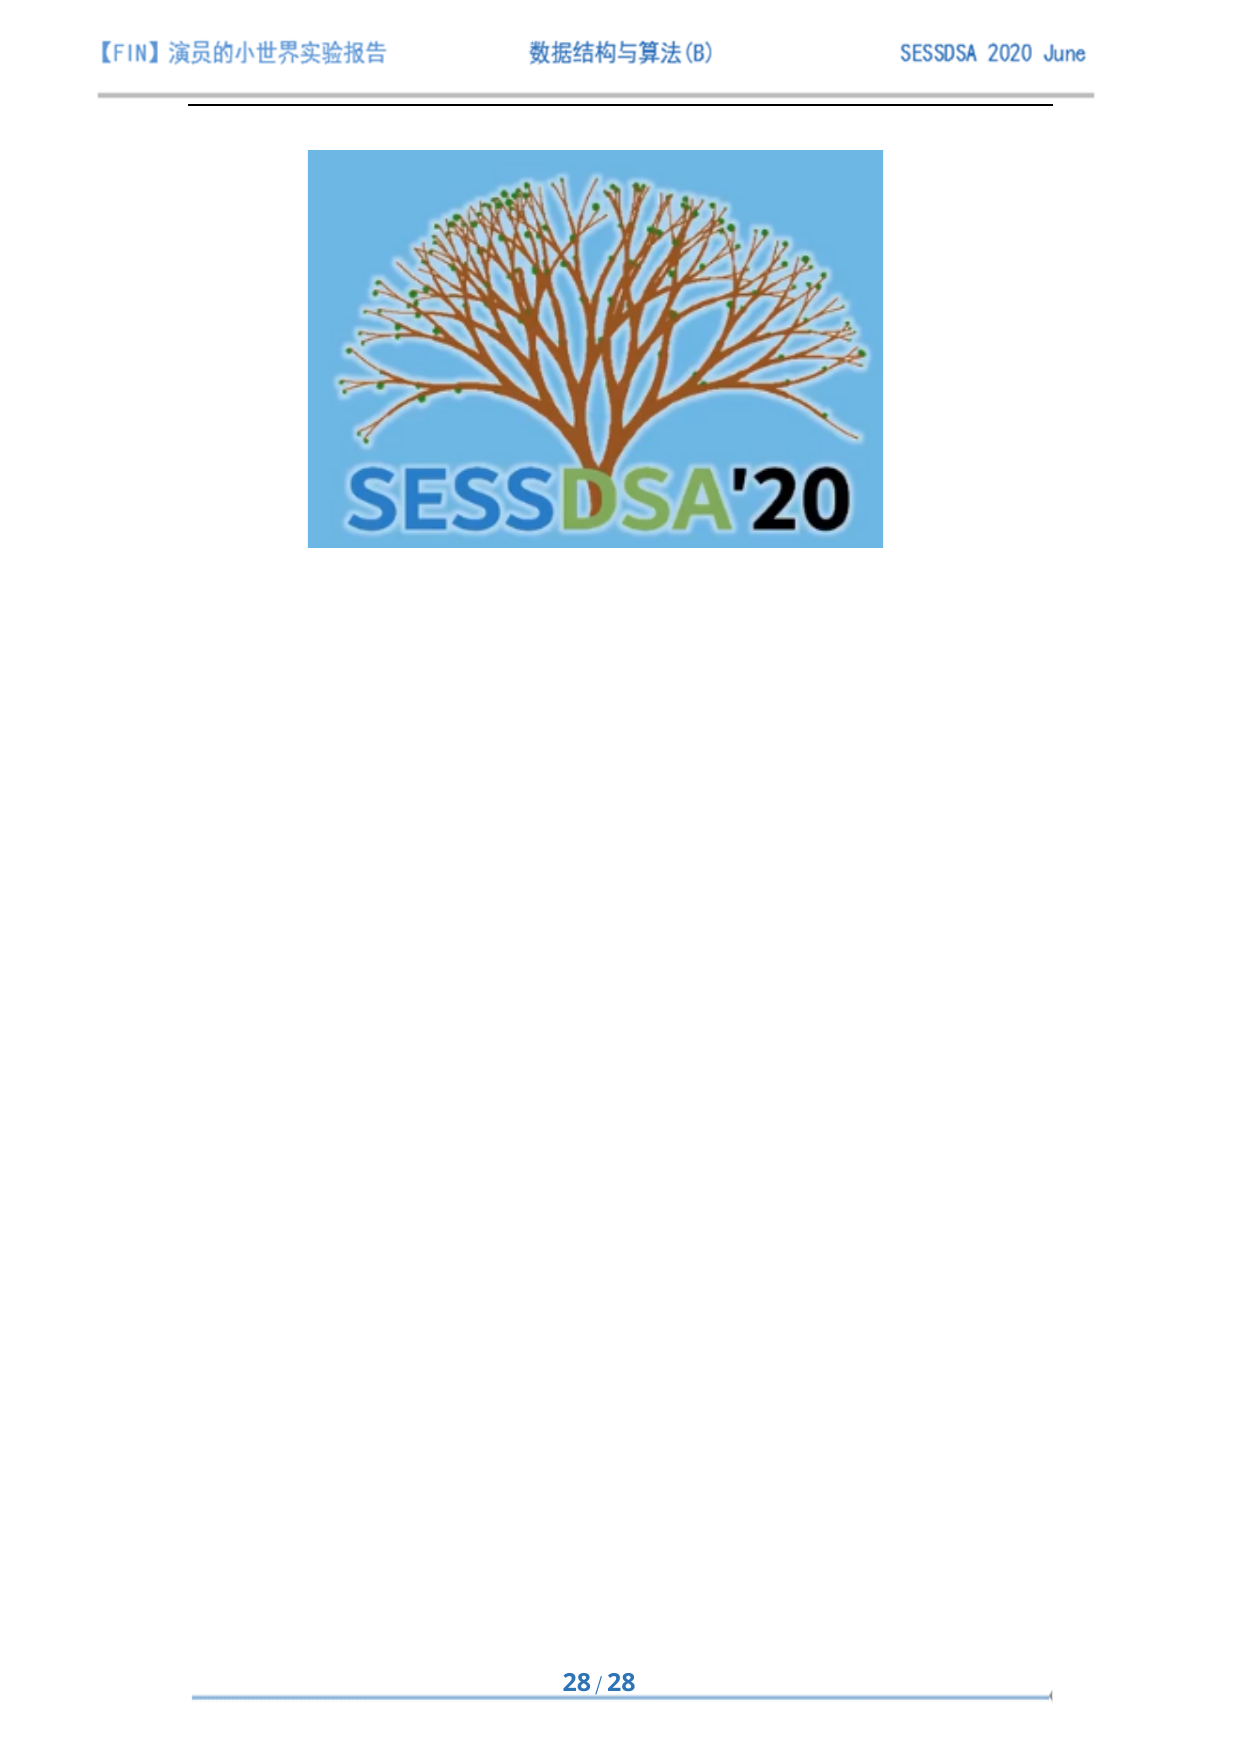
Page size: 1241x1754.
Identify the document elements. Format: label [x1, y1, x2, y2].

picture [187, 1684, 1053, 1708]
picture [95, 33, 1103, 108]
picture [307, 150, 884, 548]
